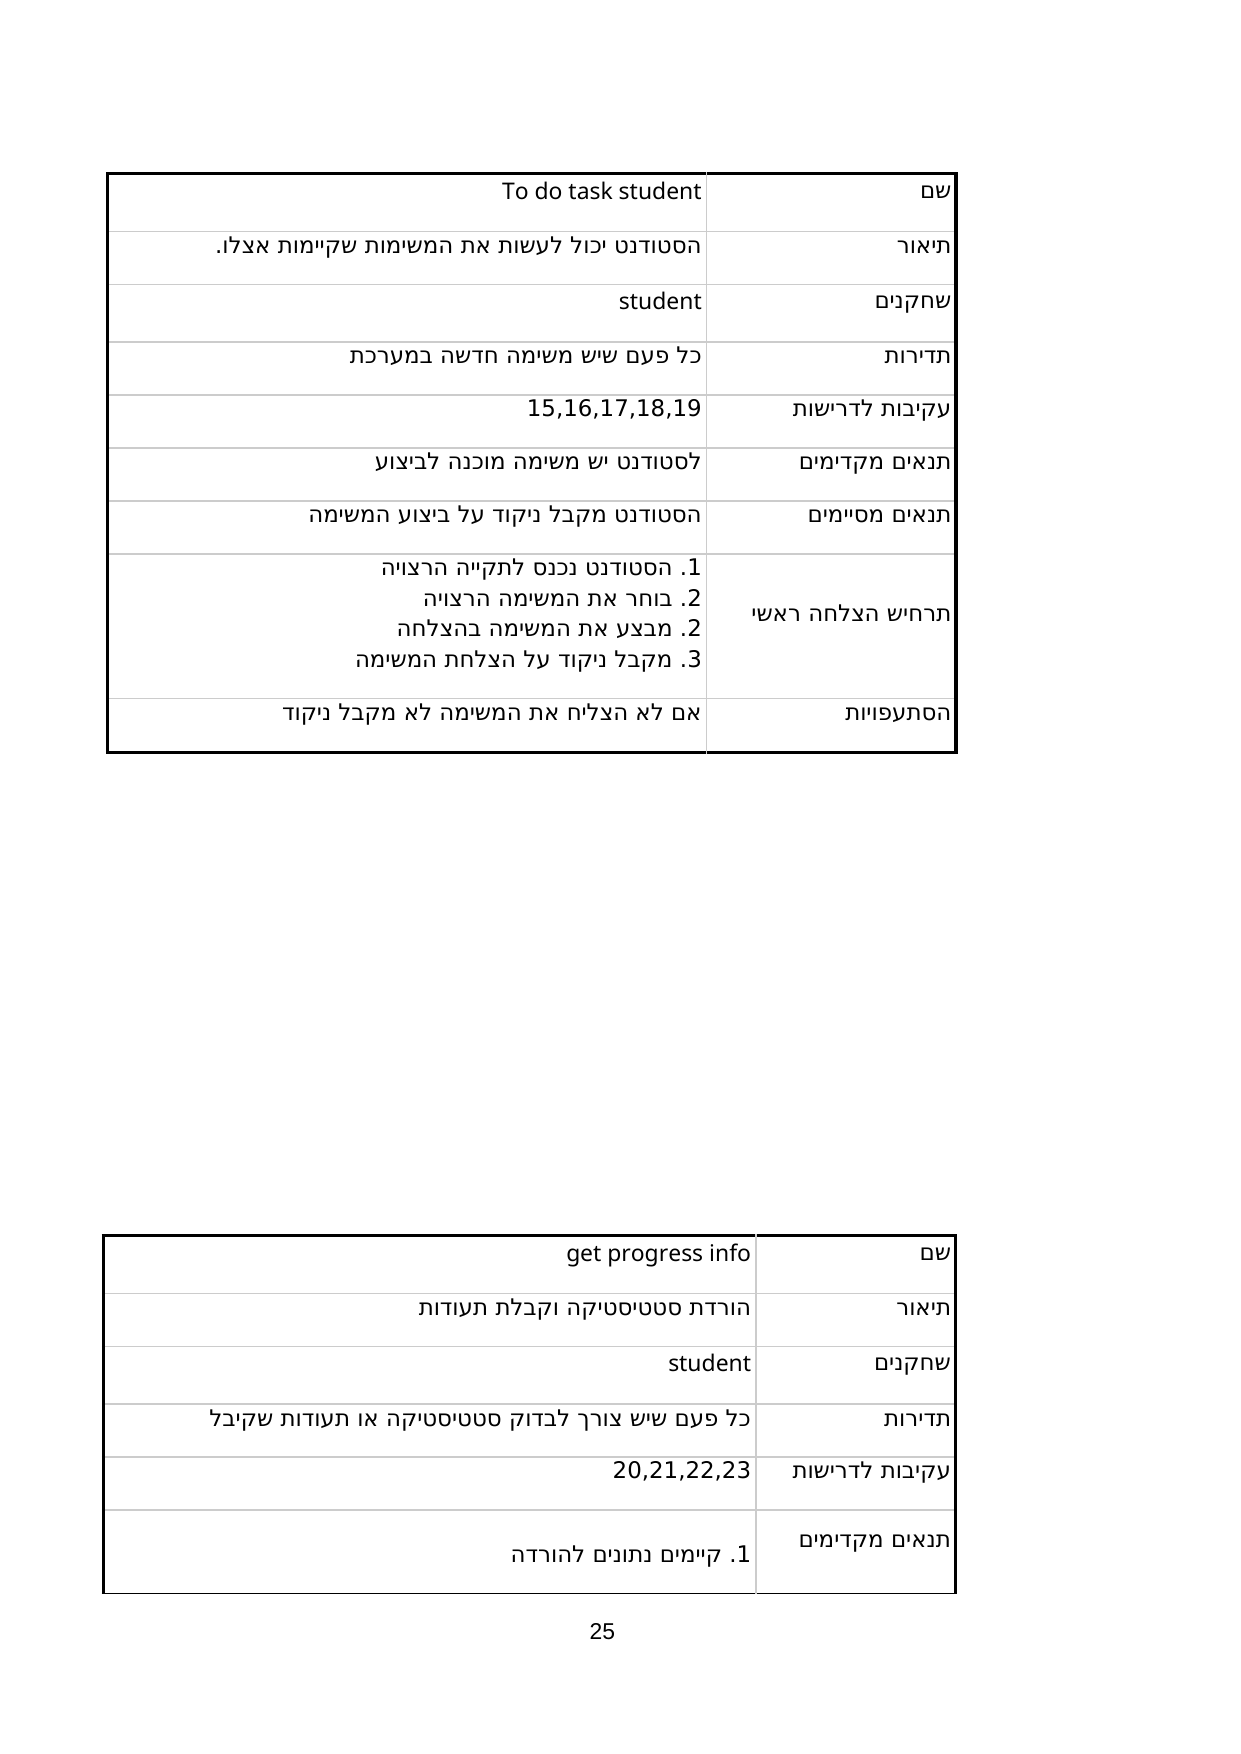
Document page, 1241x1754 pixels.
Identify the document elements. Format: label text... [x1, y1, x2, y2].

table_cell הסתעפויות [707, 699, 954, 751]
table_cell כל פעם שיש משימה חדשה במערכת [109, 343, 706, 394]
table_cell תרחיש הצלחה ראשי [707, 555, 954, 698]
table_cell תדירות [707, 343, 954, 394]
table_cell עקיבות לדרישות [707, 396, 954, 447]
table_cell אם לא הצליח את המשימה לא מקבל ניקוד [109, 699, 706, 751]
table_cell תנאים מסיימים [707, 502, 954, 553]
table_cell 20,21,22,23 [105, 1458, 755, 1509]
table_cell student [105, 1347, 755, 1403]
table_cell הסטודנט יכול לעשות את המשימות שקיימות אצלו. [109, 232, 706, 284]
table_cell תיאור [707, 232, 954, 284]
table_header שם [757, 1237, 954, 1293]
table_cell לסטודנט יש משימה מוכנה לביצוע [109, 449, 706, 500]
table_cell הסטודנט מקבל ניקוד על ביצוע המשימה [109, 502, 706, 553]
table_cell שחקנים [757, 1347, 954, 1403]
table_header שם [707, 175, 954, 231]
table_header To do task student [109, 175, 706, 231]
table_header get progress info [105, 1237, 755, 1293]
table_cell כל פעם שיש צורך לבדוק סטטיסטיקה או תעודות שקיבל [105, 1405, 755, 1456]
table_cell שחקנים [707, 285, 954, 341]
table_cell תנאים מקדימים [707, 449, 954, 500]
table_cell 1. הסטודנט נכנס לתקייה הרצויה 2. בוחר את המשימה הרצויה 2. מבצע את המשימה בהצלחה 3. מקבל ניקוד על הצלחת המשימה [109, 555, 706, 698]
table_cell תיאור [757, 1294, 954, 1346]
table_cell תדירות [757, 1405, 954, 1456]
table_cell 1. קיימים נתונים להורדה [105, 1511, 755, 1592]
table_cell 15,16,17,18,19 [109, 396, 706, 447]
table_cell הורדת סטטיסטיקה וקבלת תעודות [105, 1294, 755, 1346]
table_cell תנאים מקדימים [757, 1511, 954, 1592]
table_cell student [109, 285, 706, 341]
table_cell עקיבות לדרישות [757, 1458, 954, 1509]
